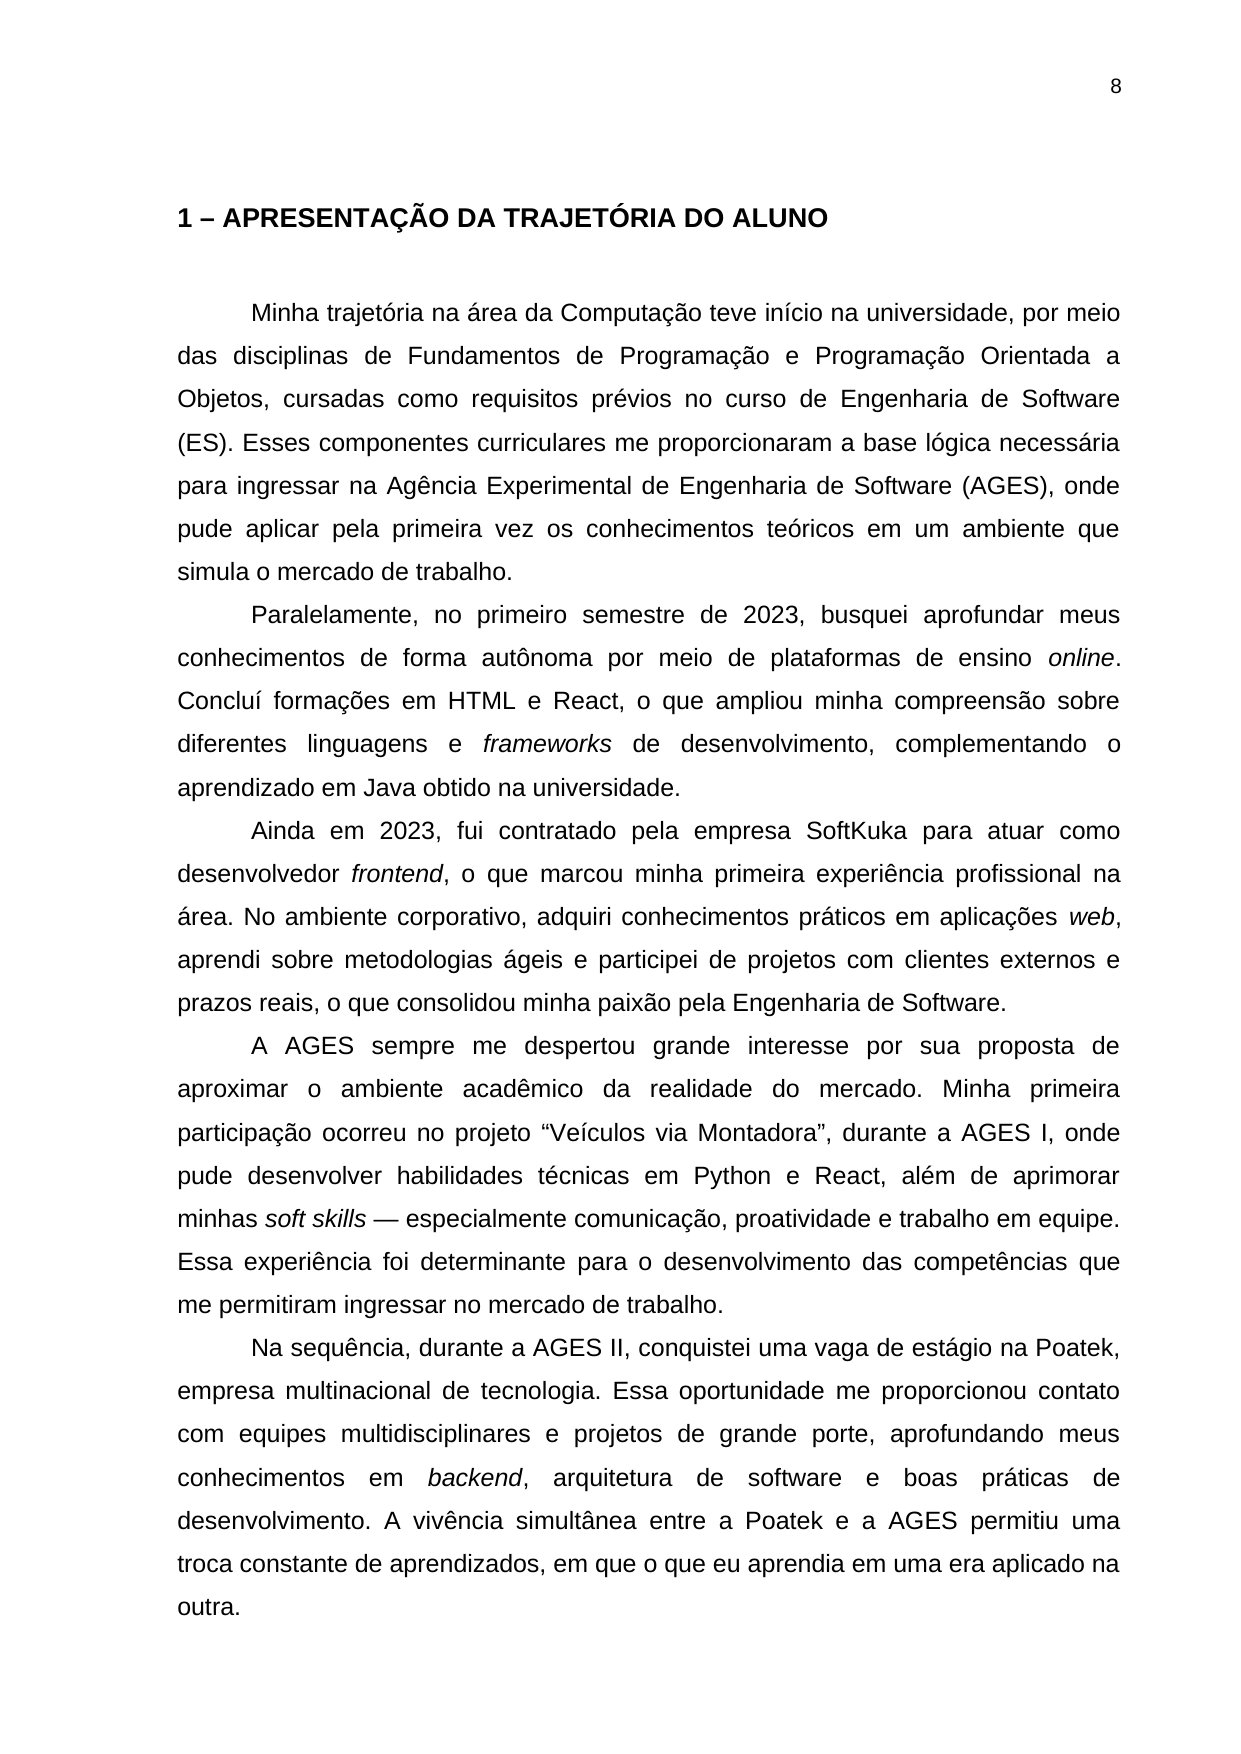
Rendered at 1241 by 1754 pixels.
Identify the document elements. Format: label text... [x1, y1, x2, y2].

text Minha trajetória na área da Computação teve início na universidade, por meio das disciplinas de Fundamentos de Programação e Programação Orientada a Objetos, cursadas como requisitos prévios no curso de Engenharia de Software (ES). Esses componentes curriculares me proporcionaram a base lógica necessária para ingressar na Agência Experimental de Engenharia de Software (AGES), onde pude aplicar pela primeira vez os conhecimentos teóricos em um ambiente que simula o mercado de trabalho. [177, 298, 1122, 586]
text Ainda em 2023, fui contratado pela empresa SoftKuka para atuar como desenvolvedor frontend, o que marcou minha primeira experiência profissional na área. No ambiente corporativo, adquiri conhecimentos práticos em aplicações web, aprendi sobre metodologias ágeis e participei de projetos com clientes externos e prazos reais, o que consolidou minha paixão pela Engenharia de Software. [177, 816, 1122, 1017]
text A AGES sempre me despertou grande interesse por sua proposta de aproximar o ambiente acadêmico da realidade do mercado. Minha primeira participação ocorreu no projeto “Veículos via Montadora”, durante a AGES I, onde pude desenvolver habilidades técnicas em Python e React, além de aprimorar minhas soft skills — especialmente comunicação, proatividade e trabalho em equipe. Essa experiência foi determinante para o desenvolvimento das competências que me permitiram ingressar no mercado de trabalho. [177, 1031, 1122, 1319]
text Paralelamente, no primeiro semestre de 2023, busquei aprofundar meus conhecimentos de forma autônoma por meio de plataformas de ensino online. Concluí formações em HTML e React, o que ampliou minha compreensão sobre diferentes linguagens e frameworks de desenvolvimento, complementando o aprendizado em Java obtido na universidade. [177, 600, 1122, 801]
subtitle 1 – APRESENTAÇÃO DA TRAJETÓRIA DO ALUNO [177, 202, 1122, 233]
text Na sequência, durante a AGES II, conquistei uma vaga de estágio na Poatek, empresa multinacional de tecnologia. Essa oportunidade me proporcionou contato com equipes multidisciplinares e projetos de grande porte, aprofundando meus conhecimentos em backend, arquitetura de software e boas práticas de desenvolvimento. A vivência simultânea entre a Poatek e a AGES permitiu uma troca constante de aprendizados, em que o que eu aprendia em uma era aplicado na outra. [177, 1333, 1122, 1621]
